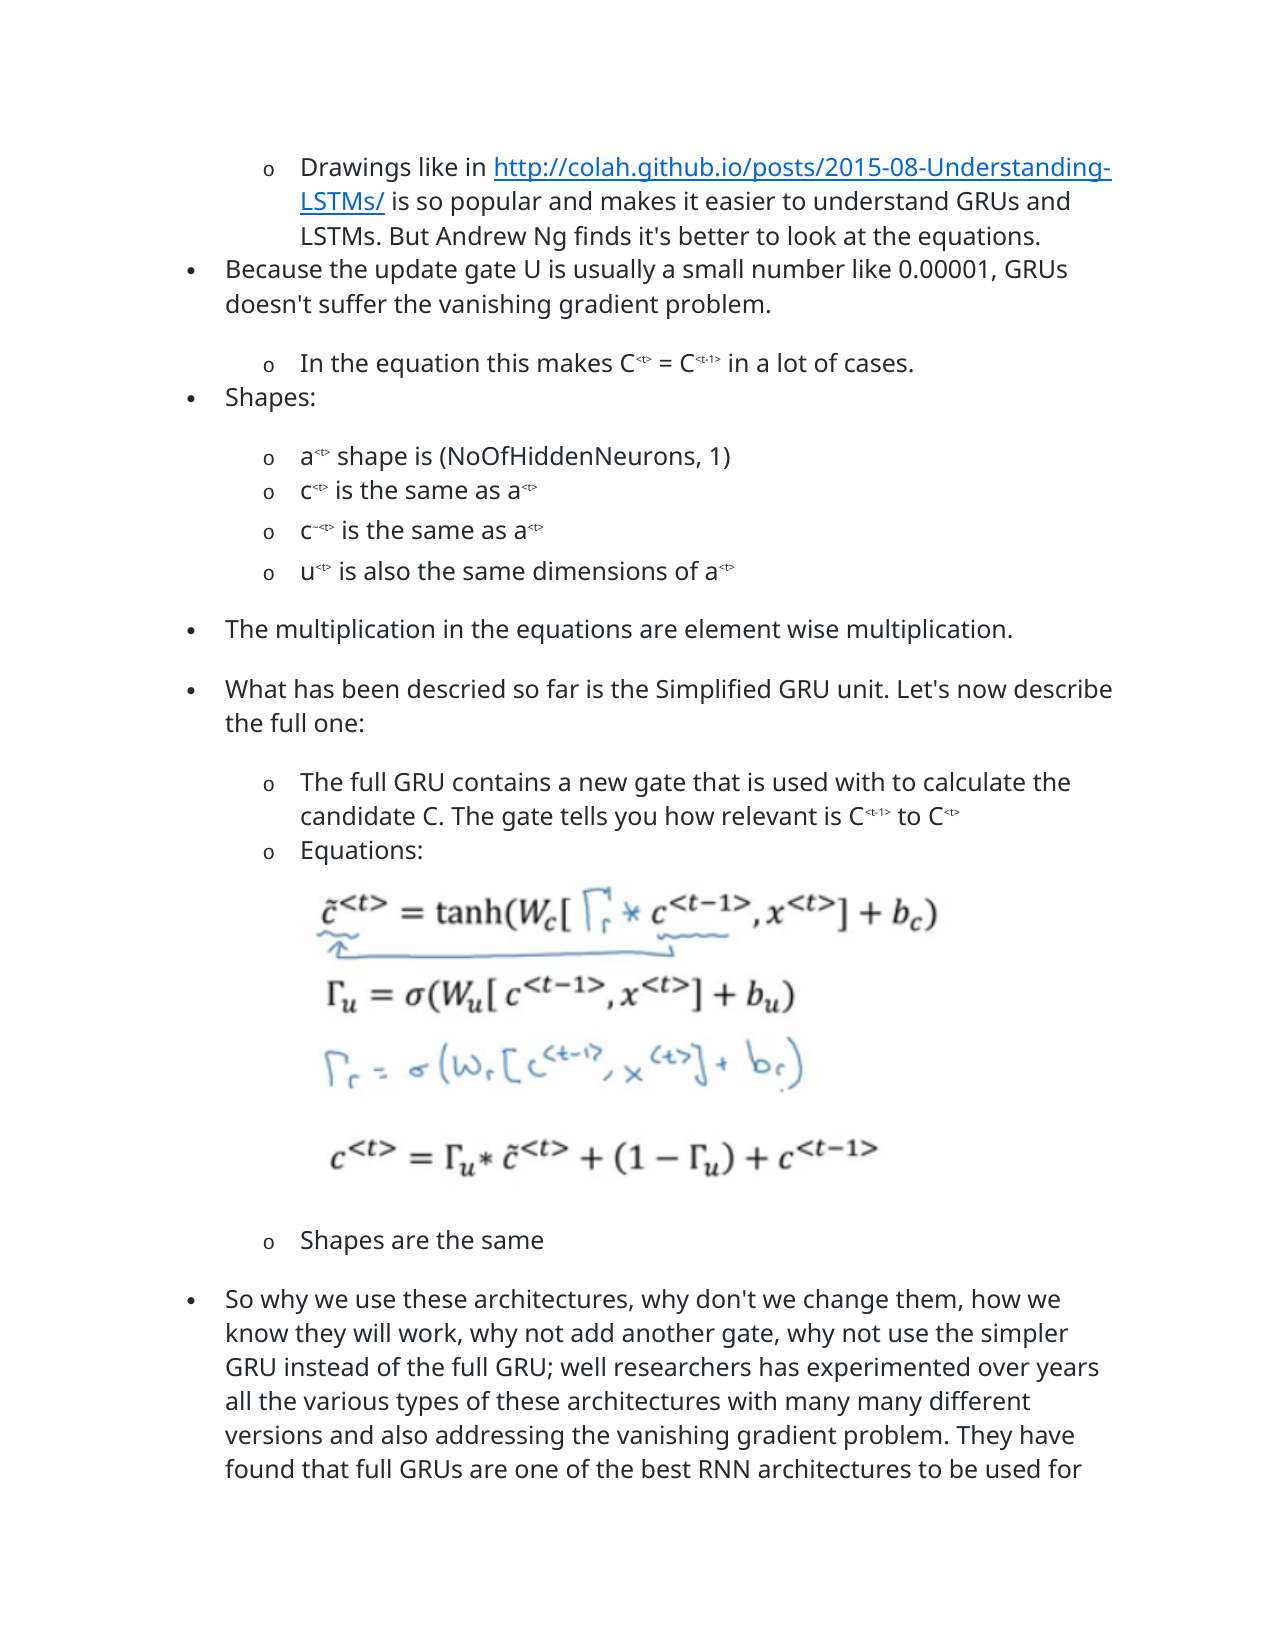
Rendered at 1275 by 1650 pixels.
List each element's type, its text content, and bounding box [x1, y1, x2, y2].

list Because the update gate U is usually a small number like 0.00001, GRUs doesn't suffer the vanishing gradient problem. [187, 252, 1125, 320]
list Shapes are the same [262, 1223, 1125, 1257]
list The multiplication in the equations are element wise multiplication. [187, 612, 1125, 646]
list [187, 1282, 1125, 1486]
list Shapes: [187, 379, 1125, 413]
list a<t> shape is (NoOfHiddenNeurons, 1) [262, 438, 1125, 472]
list u<t> is also the same dimensions of a<t> [262, 553, 1125, 587]
list c~<t> is the same as a<t> [262, 513, 1125, 547]
list What has been descried so far is the Simplified GRU unit. Let's now describe the full one: [187, 671, 1125, 739]
picture [300, 866, 968, 1217]
list Drawings like in http://colah.github.io/posts/2015-08-Understanding-LSTMs/ is so popular and makes it easier to understand GRUs and LSTMs. But Andrew Ng finds it's better to look at the equations. [262, 150, 1125, 252]
list The full GRU contains a new gate that is used with to calculate the candidate C. The gate tells you how relevant is C<t-1> to C<t> [262, 764, 1125, 832]
list In the equation this makes C<t> = C<t-1> in a lot of cases. [262, 345, 1125, 379]
list c<t> is the same as a<t> [262, 472, 1125, 507]
